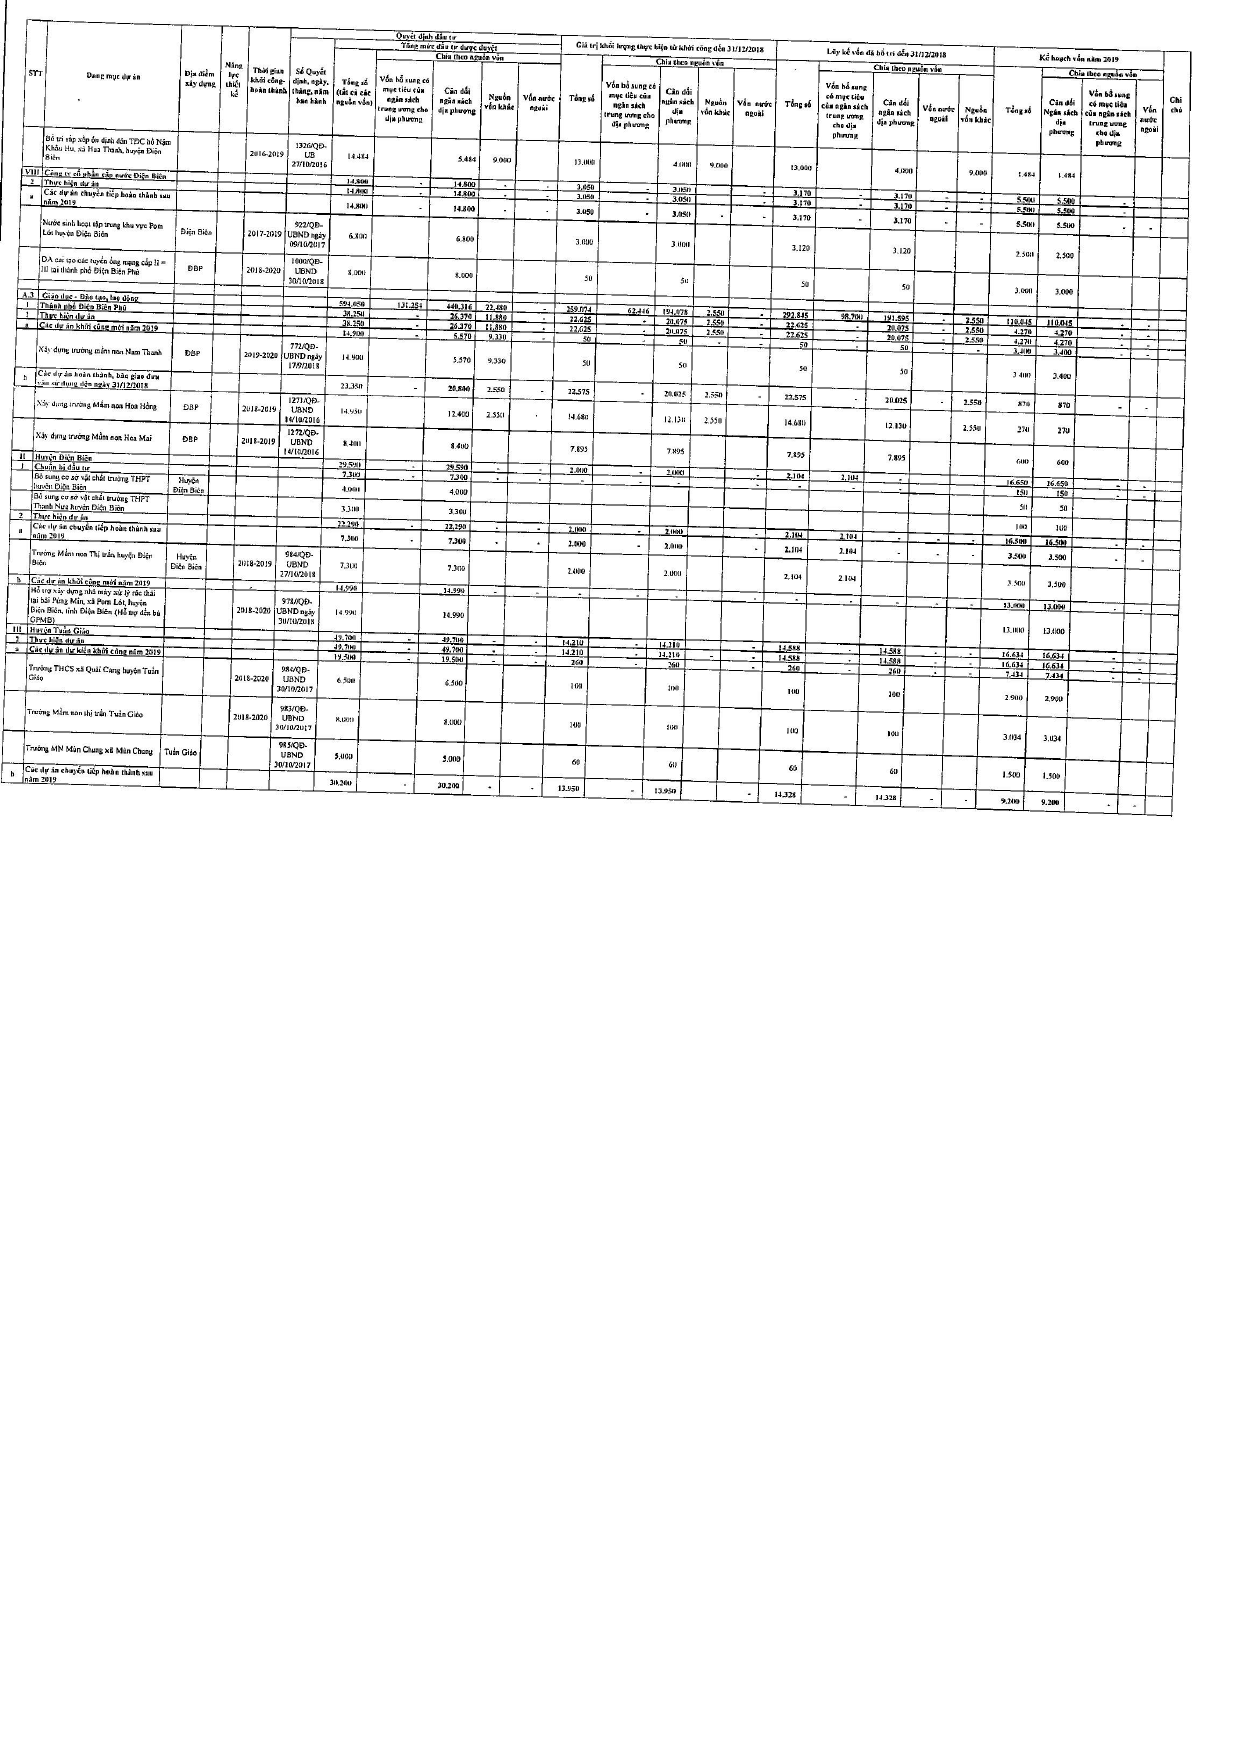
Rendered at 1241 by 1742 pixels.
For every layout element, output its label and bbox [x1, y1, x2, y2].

picture [0, 0, 1241, 888]
